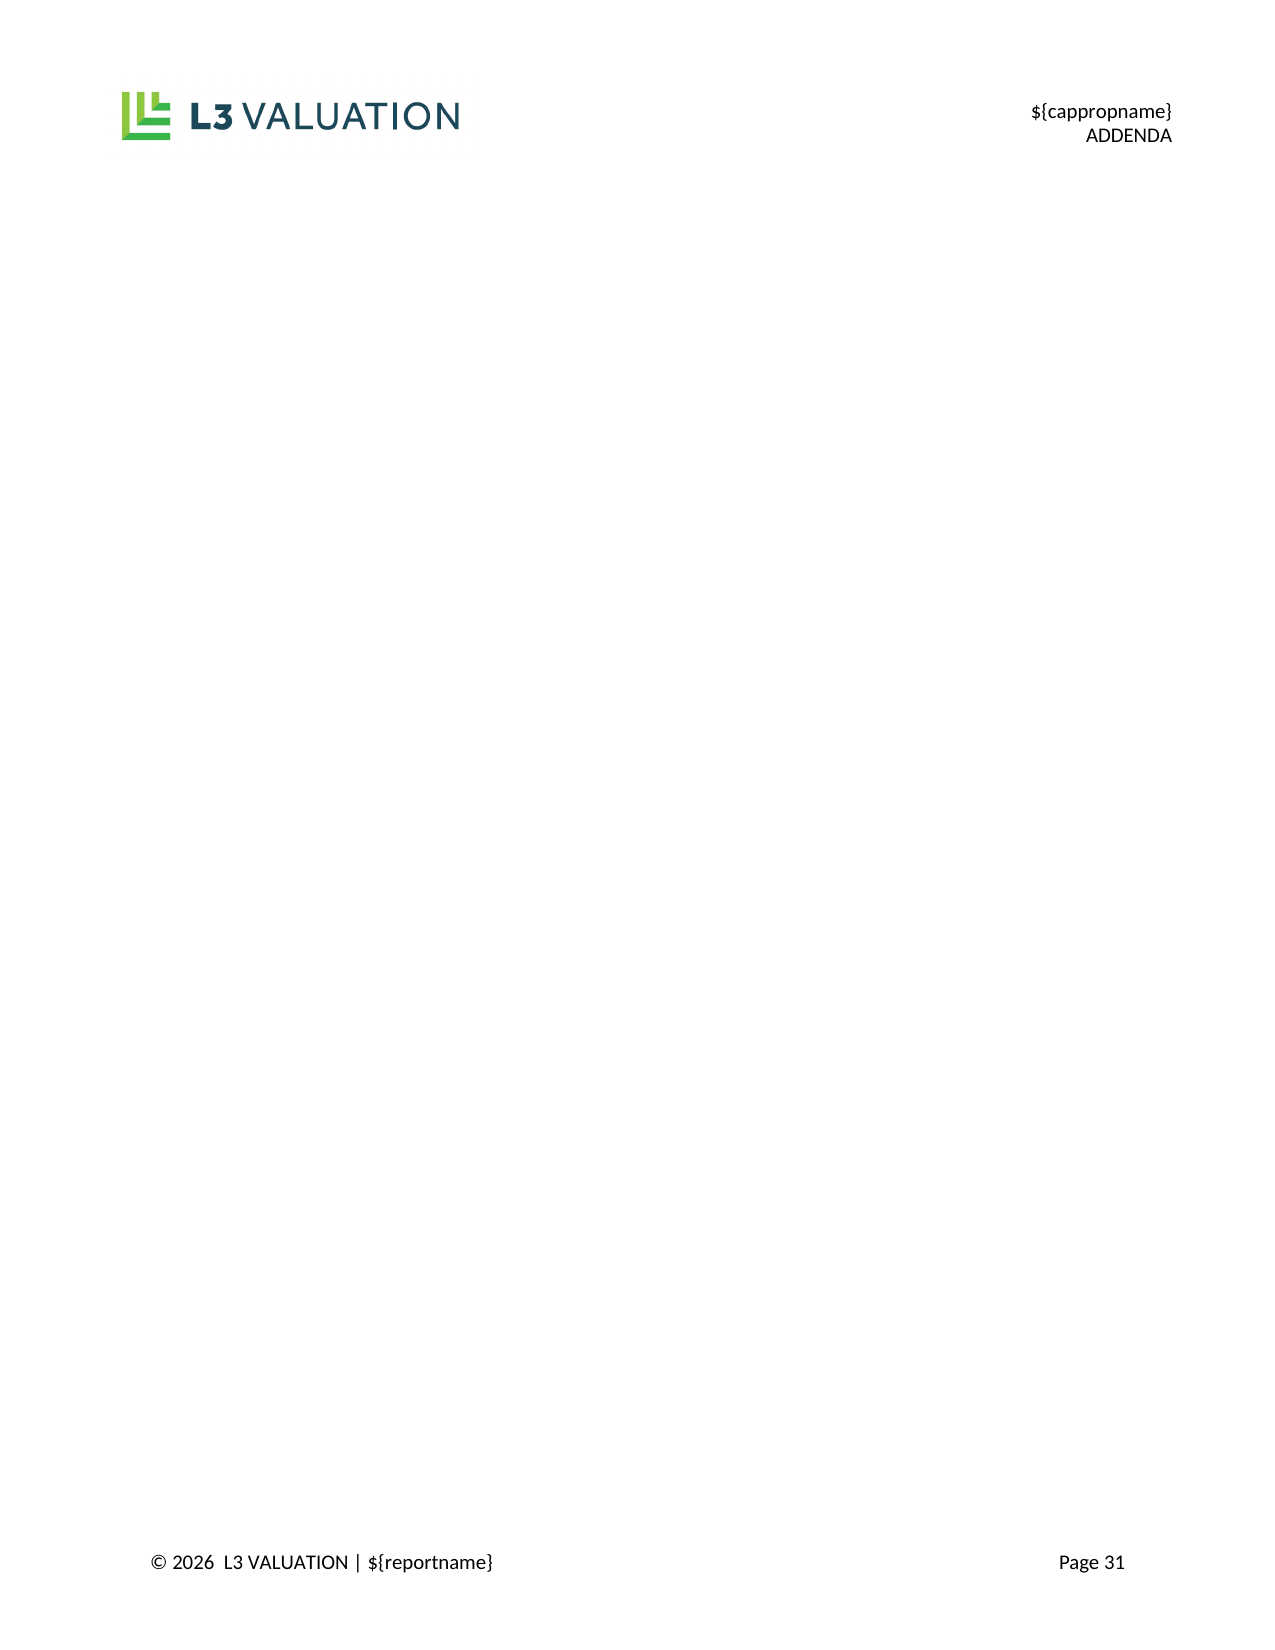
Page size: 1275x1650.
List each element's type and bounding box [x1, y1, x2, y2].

picture [106, 75, 473, 156]
